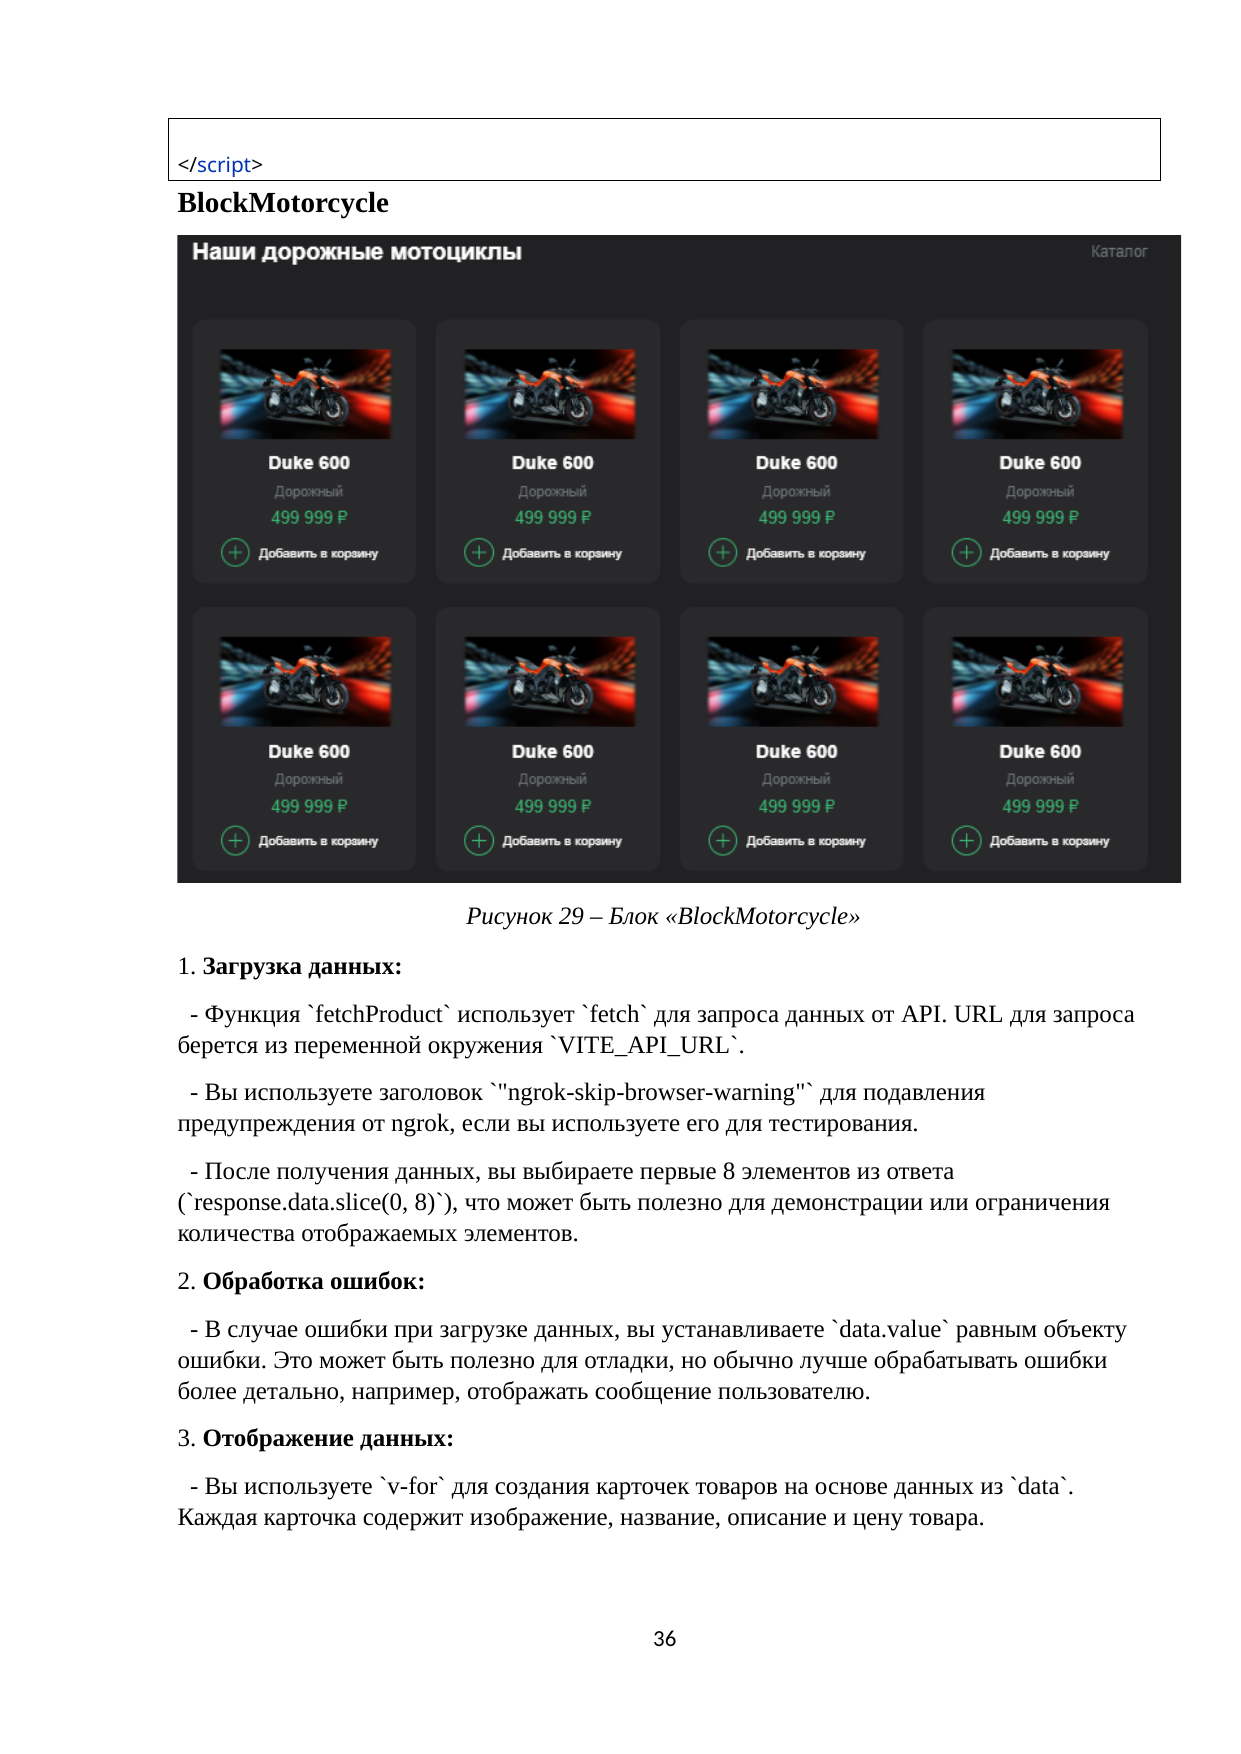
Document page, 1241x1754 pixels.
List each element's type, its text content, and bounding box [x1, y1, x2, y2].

text 3. Отображение данных: [177, 1423, 1152, 1452]
subtitle BlockMotorcycle [177, 185, 1152, 219]
picture [177, 235, 1182, 883]
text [169, 119, 1160, 180]
text - В случае ошибки при загрузке данных, вы устанавливаете `data.value` равным объекту ошибки. Это может быть полезно для отладки, но обычно лучше обрабатывать ошибки более детально, например, отображать сообщение пользователю. [177, 1314, 1152, 1404]
text - Функция `fetchProduct` использует `fetch` для запроса данных от API. URL для запроса берется из переменной окружения `VITE_API_URL`. [177, 999, 1152, 1058]
text Рисунок 29 – Блок «BlockMotorcycle» [177, 901, 1152, 930]
text - Вы используете `v-for` для создания карточек товаров на основе данных из `data`. Каждая карточка содержит изображение, название, описание и цену товара. [177, 1471, 1152, 1531]
text 2. Обработка ошибок: [177, 1266, 1152, 1295]
text 1. Загрузка данных: [177, 951, 1152, 980]
text - Вы используете заголовок `"ngrok-skip-browser-warning"` для подавления предупреждения от ngrok, если вы используете его для тестирования. [177, 1077, 1152, 1137]
text - После получения данных, вы выбираете первые 8 элементов из ответа (`response.data.slice(0, 8)`), что может быть полезно для демонстрации или ограничения количества отображаемых элементов. [177, 1156, 1152, 1247]
